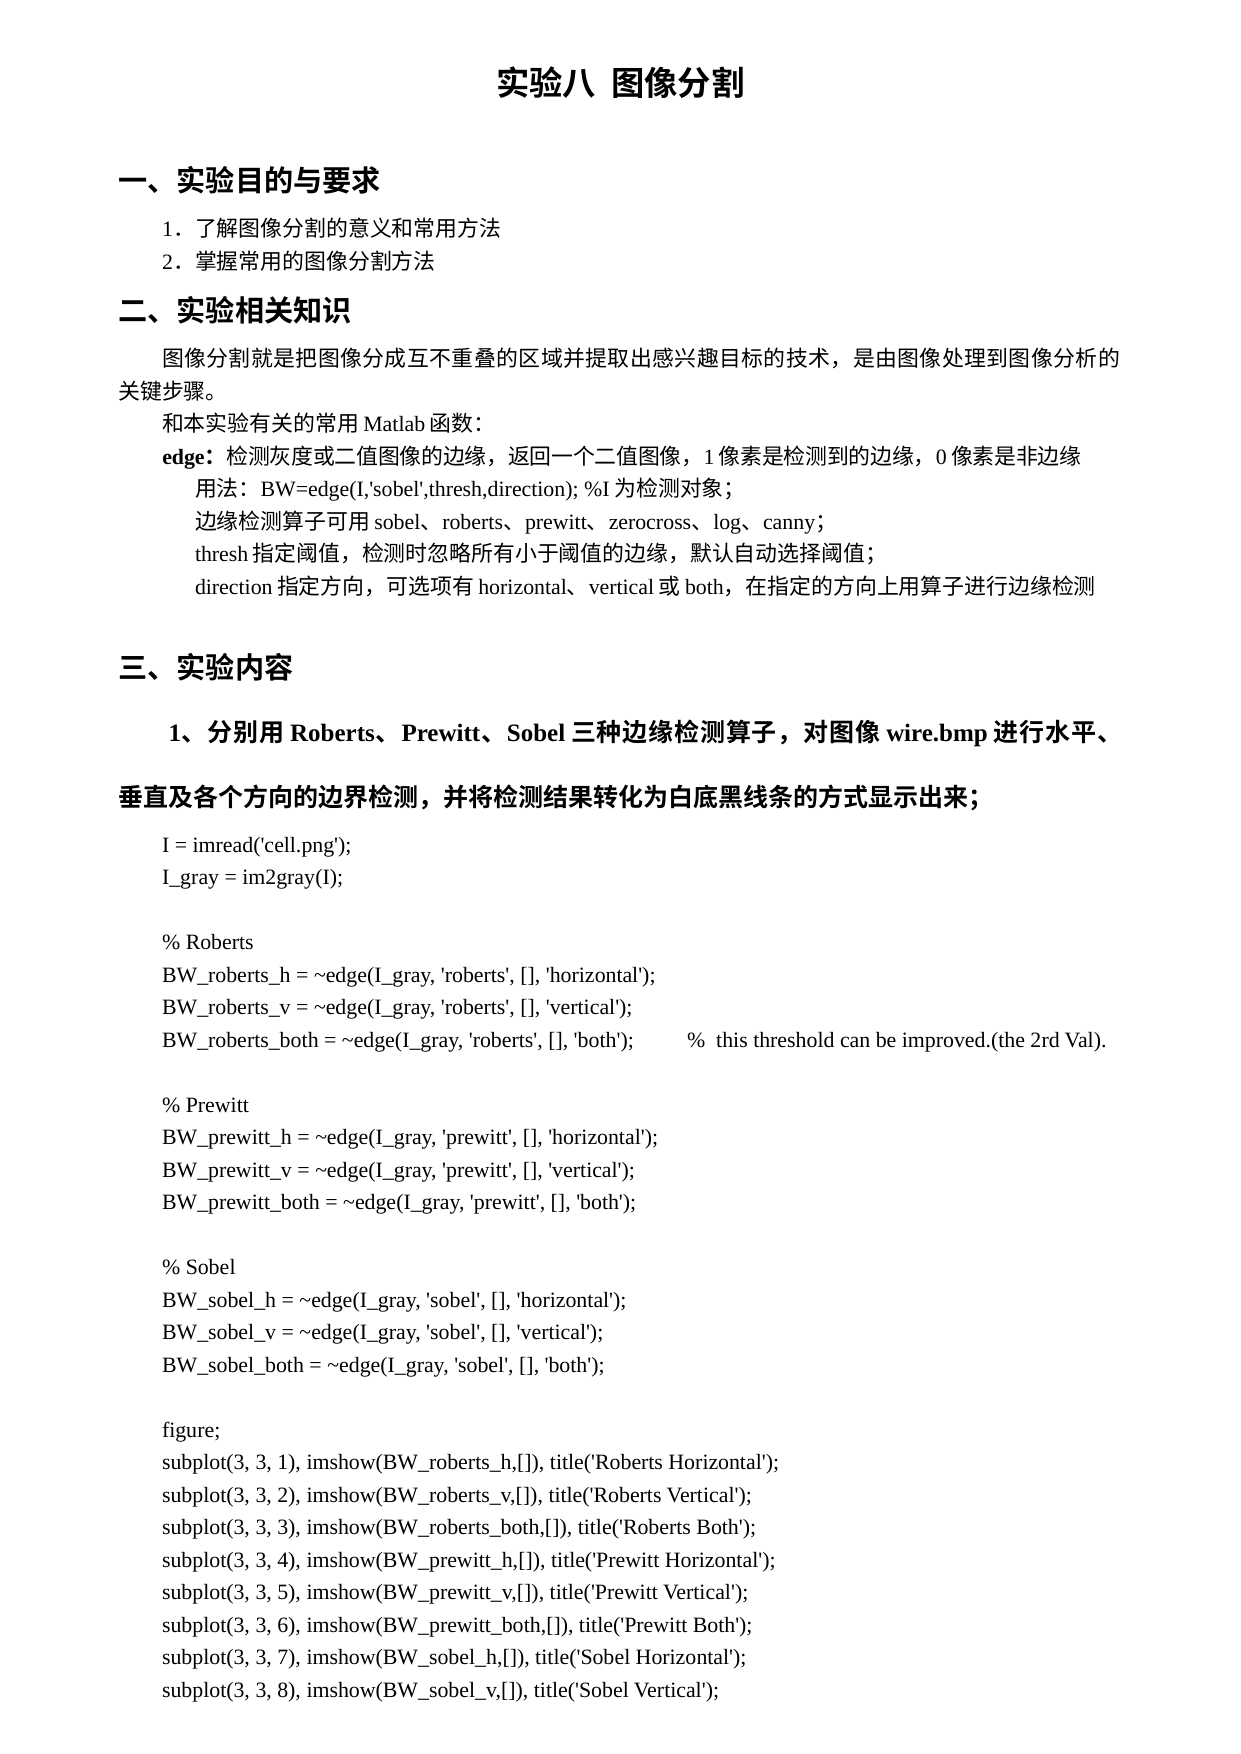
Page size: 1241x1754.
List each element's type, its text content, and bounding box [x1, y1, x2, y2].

text BW_prewitt_both = ~edge(I_gray, 'prewitt', [], 'both'); [118, 1186, 1122, 1218]
text thresh指定阈值，检测时忽略所有小于阈值的边缘，默认自动选择阈值； [118, 536, 1122, 568]
text 和本实验有关的常用Matlab函数： [118, 406, 1122, 438]
text BW_sobel_both = ~edge(I_gray, 'sobel', [], 'both'); [118, 1348, 1122, 1381]
text subplot(3, 3, 2), imshow(BW_roberts_v,[]), title('Roberts Vertical'); [118, 1478, 1122, 1511]
text figure; [118, 1413, 1122, 1446]
text subplot(3, 3, 7), imshow(BW_sobel_h,[]), title('Sobel Horizontal'); [118, 1641, 1122, 1673]
text BW_roberts_h = ~edge(I_gray, 'roberts', [], 'horizontal'); [118, 958, 1122, 991]
text 三、实验内容 [118, 633, 1122, 698]
text BW_sobel_v = ~edge(I_gray, 'sobel', [], 'vertical'); [118, 1316, 1122, 1348]
text subplot(3, 3, 1), imshow(BW_roberts_h,[]), title('Roberts Horizontal'); [118, 1446, 1122, 1478]
text subplot(3, 3, 8), imshow(BW_sobel_v,[]), title('Sobel Vertical'); [118, 1673, 1122, 1706]
text 用法：BW=edge(I,'sobel',thresh,direction); %I为检测对象； [118, 471, 1122, 503]
text % Prewitt [118, 1088, 1122, 1121]
text edge：检测灰度或二值图像的边缘，返回一个二值图像，1像素是检测到的边缘，0像素是非边缘 [118, 438, 1122, 471]
text 图像分割就是把图像分成互不重叠的区域并提取出感兴趣目标的技术，是由图像处理到图像分析的关键步骤。 [118, 341, 1122, 406]
text 二、实验相关知识 [118, 276, 1122, 341]
text I = imread('cell.png'); [118, 828, 1122, 861]
text 1．了解图像分割的意义和常用方法 [118, 211, 1122, 243]
text subplot(3, 3, 4), imshow(BW_prewitt_h,[]), title('Prewitt Horizontal'); [118, 1543, 1122, 1576]
text BW_prewitt_h = ~edge(I_gray, 'prewitt', [], 'horizontal'); [118, 1121, 1122, 1153]
text direction指定方向，可选项有horizontal、vertical或both，在指定的方向上用算子进行边缘检测 [118, 568, 1122, 601]
text % Sobel [118, 1251, 1122, 1283]
text BW_roberts_both = ~edge(I_gray, 'roberts', [], 'both'); % this threshold can be improved.(the 2rd Val). [118, 1023, 1122, 1056]
text I_gray = im2gray(I); [118, 861, 1122, 893]
text 1、分别用Roberts、Prewitt、Sobel三种边缘检测算子，对图像wire.bmp进行水平、垂直及各个方向的边界检测，并将检测结果转化为白底黑线条的方式显示出来； [118, 698, 1122, 828]
text BW_roberts_v = ~edge(I_gray, 'roberts', [], 'vertical'); [118, 991, 1122, 1023]
text subplot(3, 3, 5), imshow(BW_prewitt_v,[]), title('Prewitt Vertical'); [118, 1576, 1122, 1608]
text 一、实验目的与要求 [118, 146, 1122, 211]
text subplot(3, 3, 6), imshow(BW_prewitt_both,[]), title('Prewitt Both'); [118, 1608, 1122, 1641]
subtitle 实验八 图像分割 [118, 48, 1122, 113]
text 边缘检测算子可用sobel、roberts、prewitt、zerocross、log、canny； [118, 503, 1122, 536]
text BW_prewitt_v = ~edge(I_gray, 'prewitt', [], 'vertical'); [118, 1153, 1122, 1186]
text BW_sobel_h = ~edge(I_gray, 'sobel', [], 'horizontal'); [118, 1283, 1122, 1316]
text 2．掌握常用的图像分割方法 [118, 243, 1122, 276]
text subplot(3, 3, 3), imshow(BW_roberts_both,[]), title('Roberts Both'); [118, 1511, 1122, 1543]
text % Roberts [118, 926, 1122, 958]
